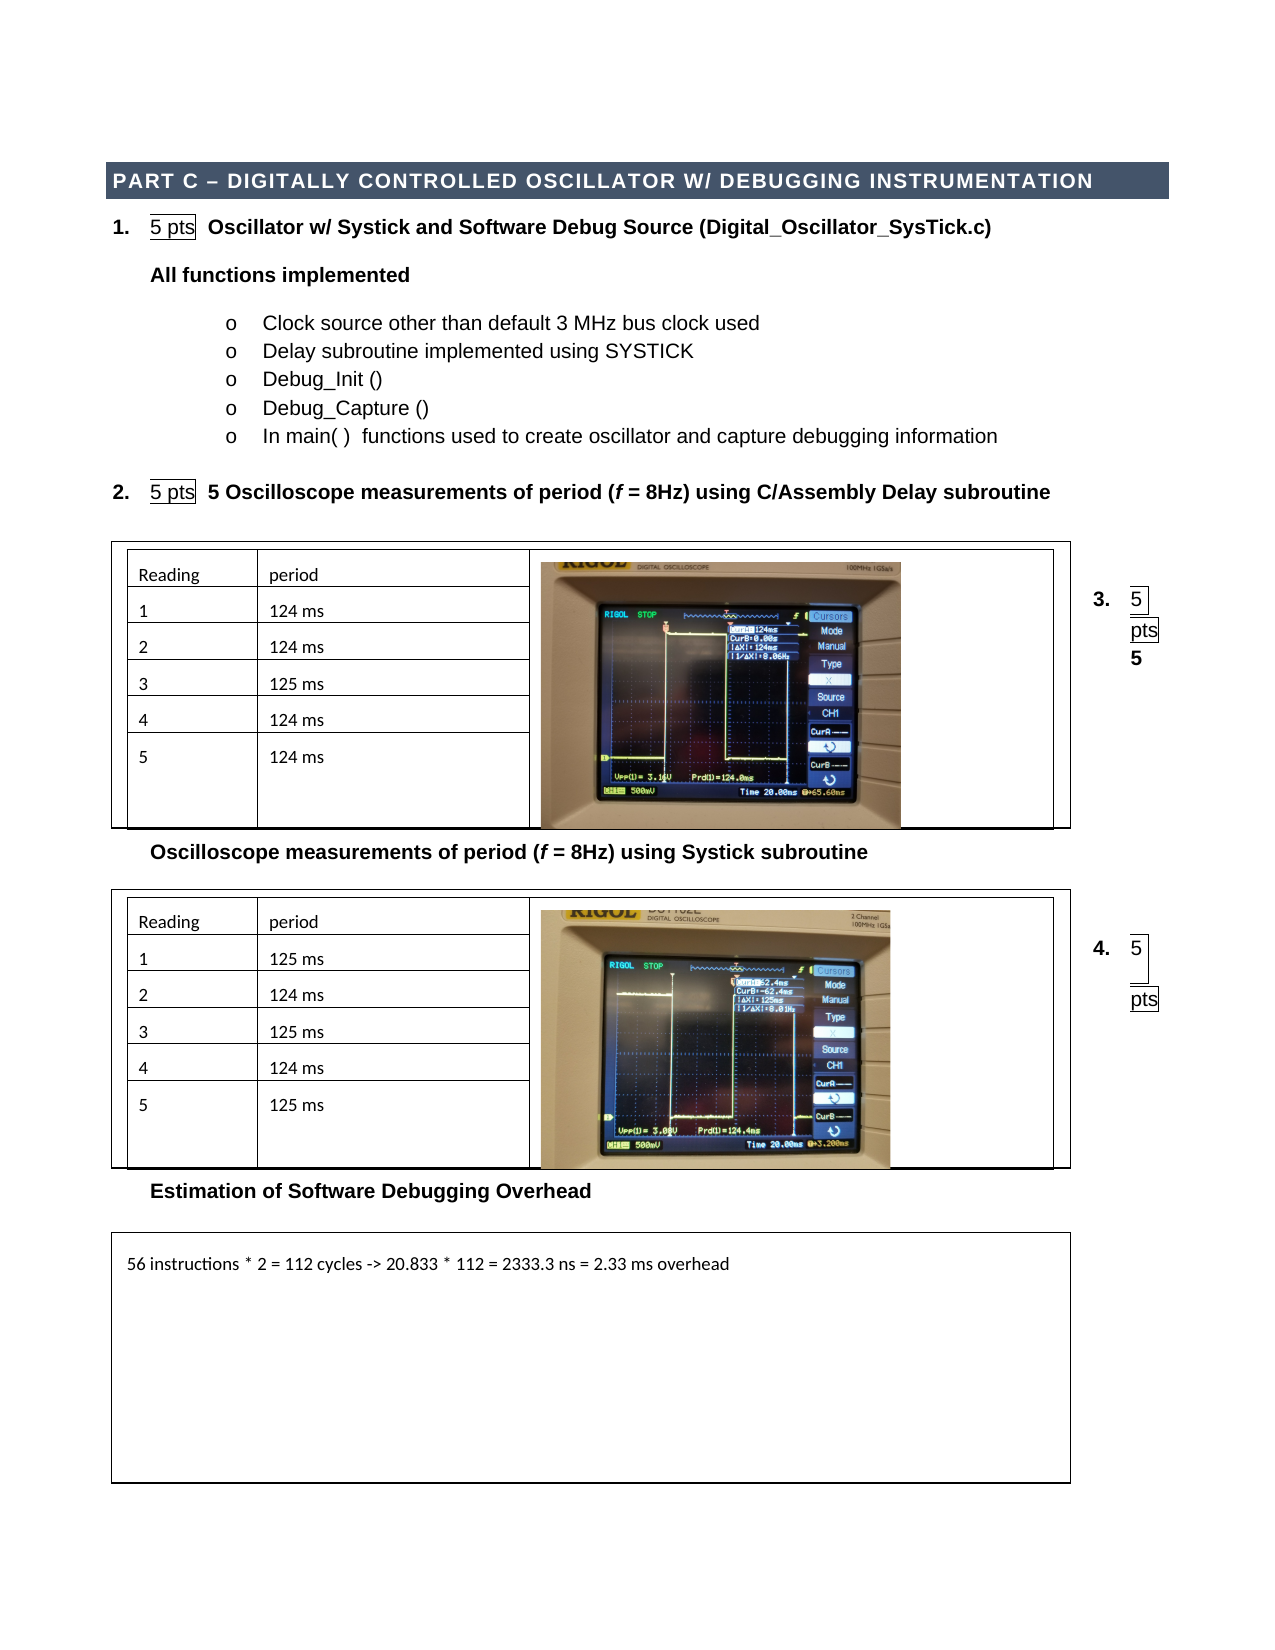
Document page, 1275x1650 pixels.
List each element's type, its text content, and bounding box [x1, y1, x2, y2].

list Clock source other than default 3 MHz bus clock used [225, 311, 1162, 336]
subtitle Part C – Digitally Controlled Oscillator w/ Debugging Instrumentation [113, 169, 1162, 193]
list Debug_Capture () [225, 396, 1162, 421]
picture [540, 562, 901, 829]
list Debug_Init () [225, 367, 1162, 393]
picture [540, 910, 891, 1169]
list Delay subroutine implemented using SYSTICK [225, 339, 1162, 365]
text All functions implemented [112, 263, 1162, 287]
list 5 pts Oscillator w/ Systick and Software Debug Source (Digital_Oscillator_SysTick.c) [196, 214, 1162, 240]
list In main( ) functions used to create oscillator and capture debugging information [225, 424, 1162, 450]
list 5 pts 5 Oscilloscope measurements of period (f = 8Hz) using C/Assembly Delay subroutine [196, 478, 1162, 504]
